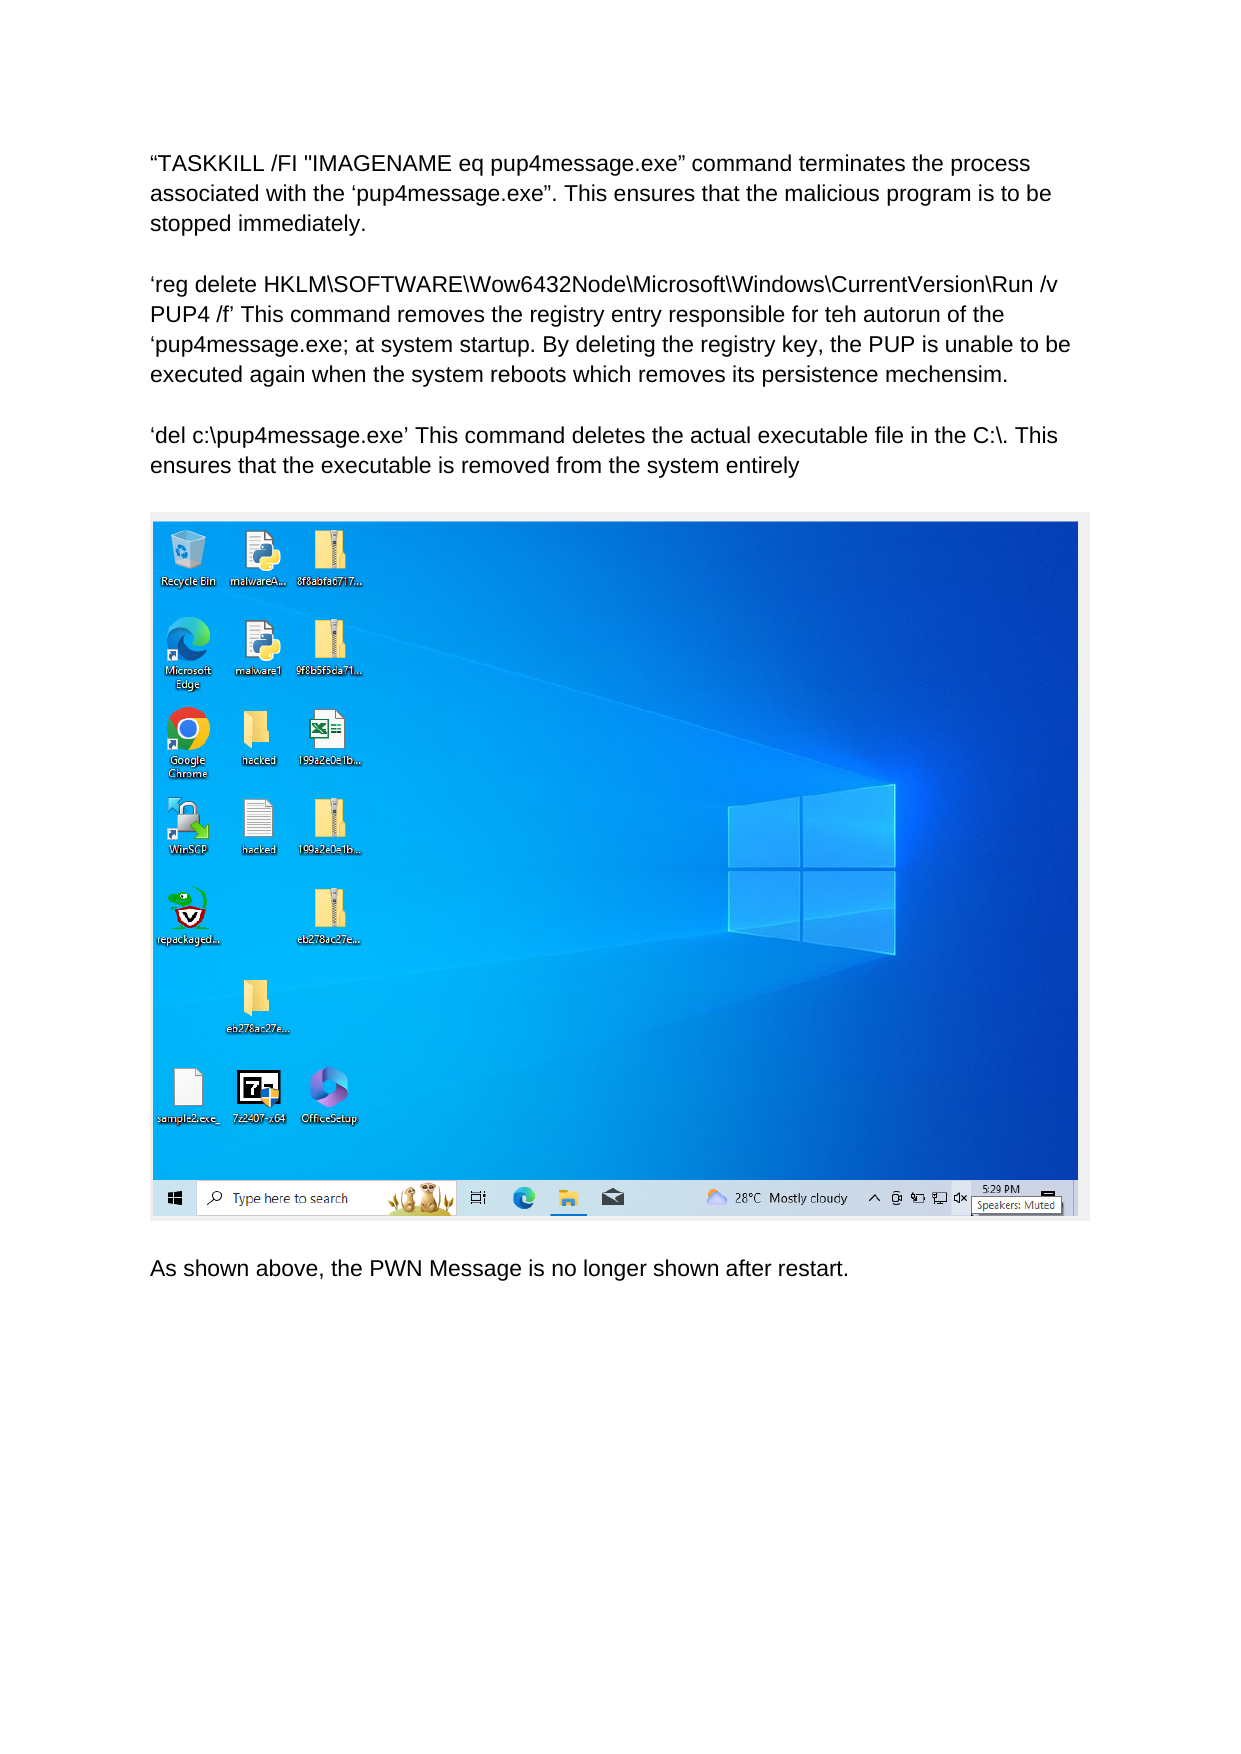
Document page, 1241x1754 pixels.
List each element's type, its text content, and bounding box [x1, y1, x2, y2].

text As shown above, the PWN Message is no longer shown after restart. [150, 1255, 1090, 1281]
text ‘reg delete HKLM\SOFTWARE\Wow6432Node\Microsoft\Windows\CurrentVersion\Run /v PUP4 /f’ This command removes the registry entry responsible for teh autorun of the ‘pup4message.exe; at system startup. By deleting the registry key, the PUP is unable to be executed again when the system reboots which removes its persistence mechensim. [150, 271, 1090, 388]
text ‘del c:\pup4message.exe’ This command deletes the actual executable file in the C:\. This ensures that the executable is removed from the system entirely [150, 422, 1090, 478]
picture [150, 512, 1091, 1221]
text “TASKKILL /FI "IMAGENAME eq pup4message.exe” command terminates the process associated with the ‘pup4message.exe”. This ensures that the malicious program is to be stopped immediately. [150, 150, 1090, 237]
